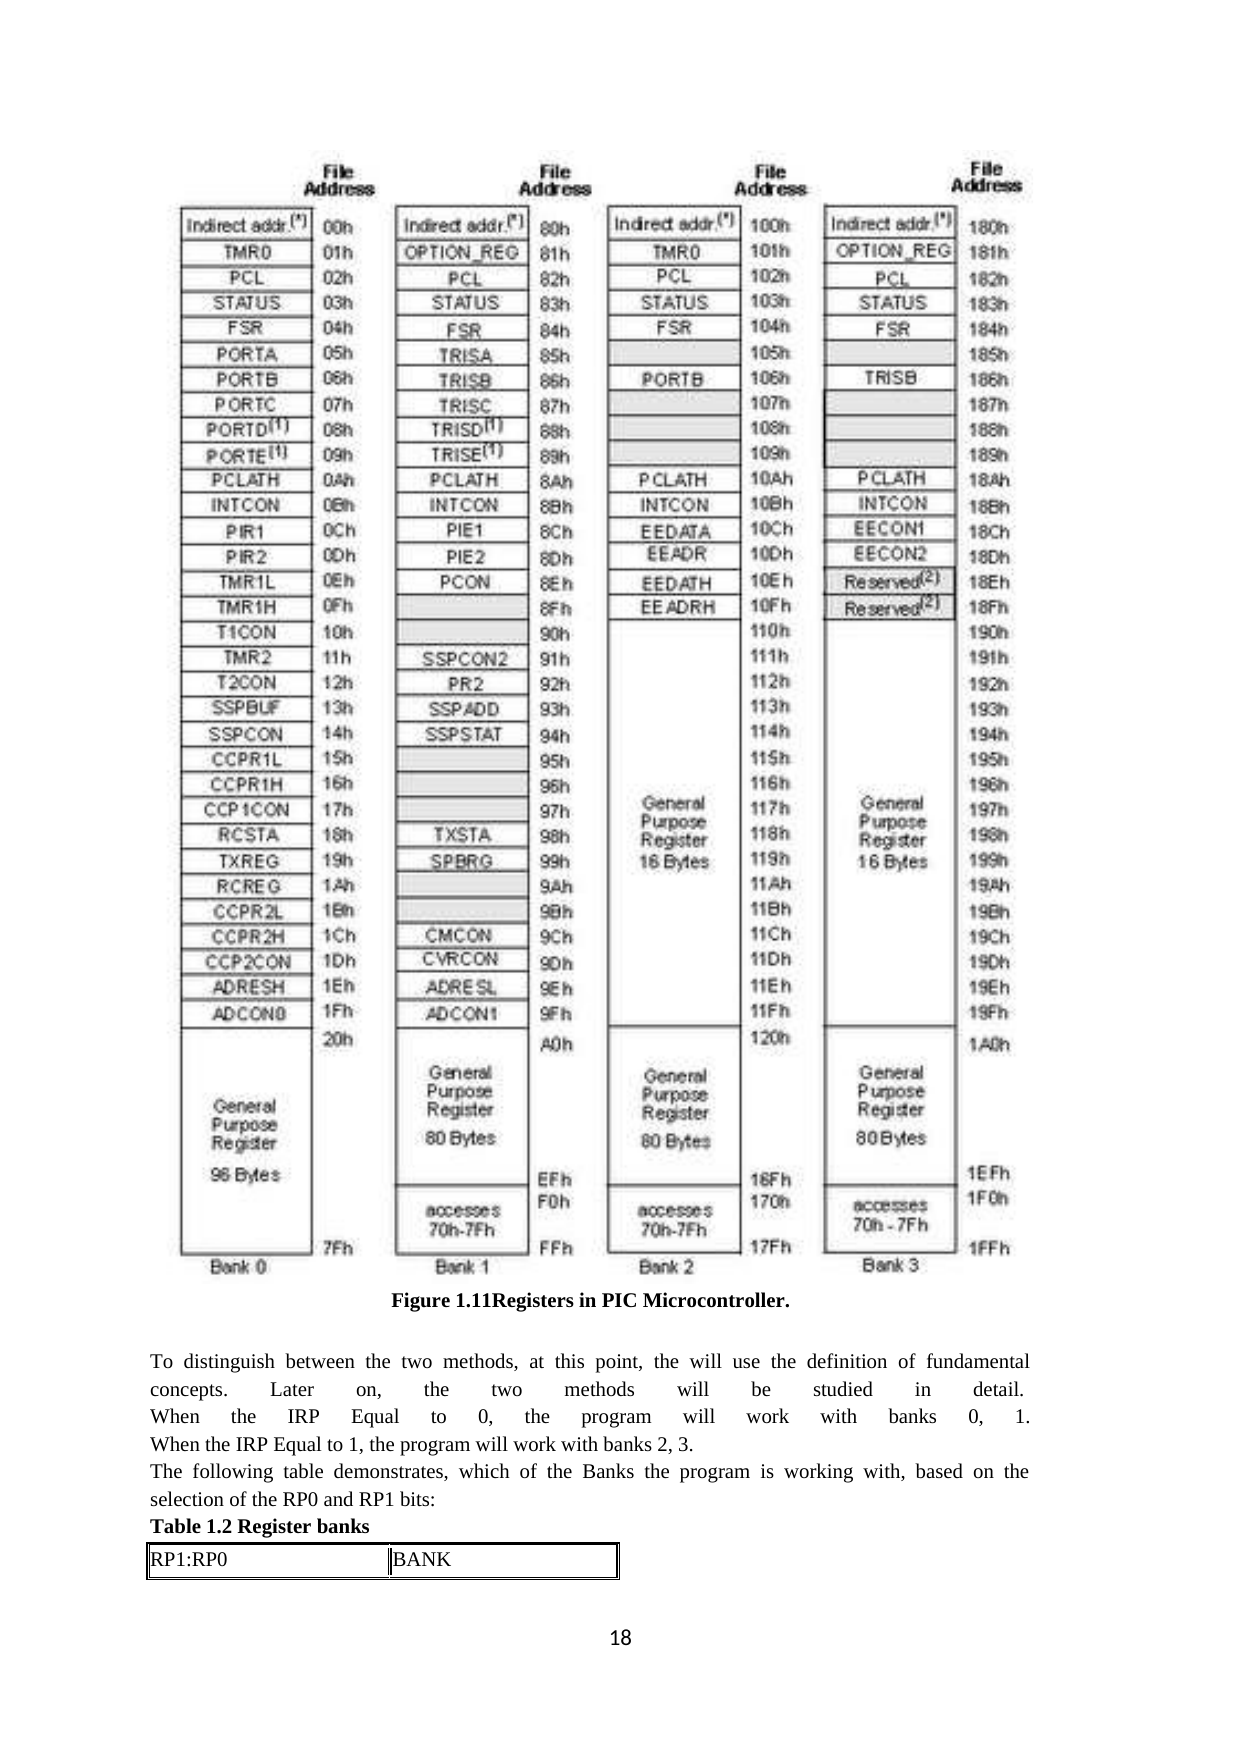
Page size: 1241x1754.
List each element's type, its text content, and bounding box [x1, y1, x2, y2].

text To distinguish between the two methods, at this point, the will use the definition of fundamental concepts. Later on, the two methods will be studied in detail. When the IRP Equal to 0, the program will work with banks 0, 1. When the IRP Equal to 1, the program will work with banks 2, 3. [150, 1349, 1031, 1456]
text Figure 1.11Registers in PIC Microcontroller. [150, 1288, 1031, 1312]
text Table 1.2 Register banks [150, 1514, 1031, 1538]
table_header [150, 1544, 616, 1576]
text The following table demonstrates, which of the Banks the program is working with, based on the selection of the RP0 and RP1 bits: [150, 1459, 1031, 1511]
picture [150, 150, 1034, 1284]
